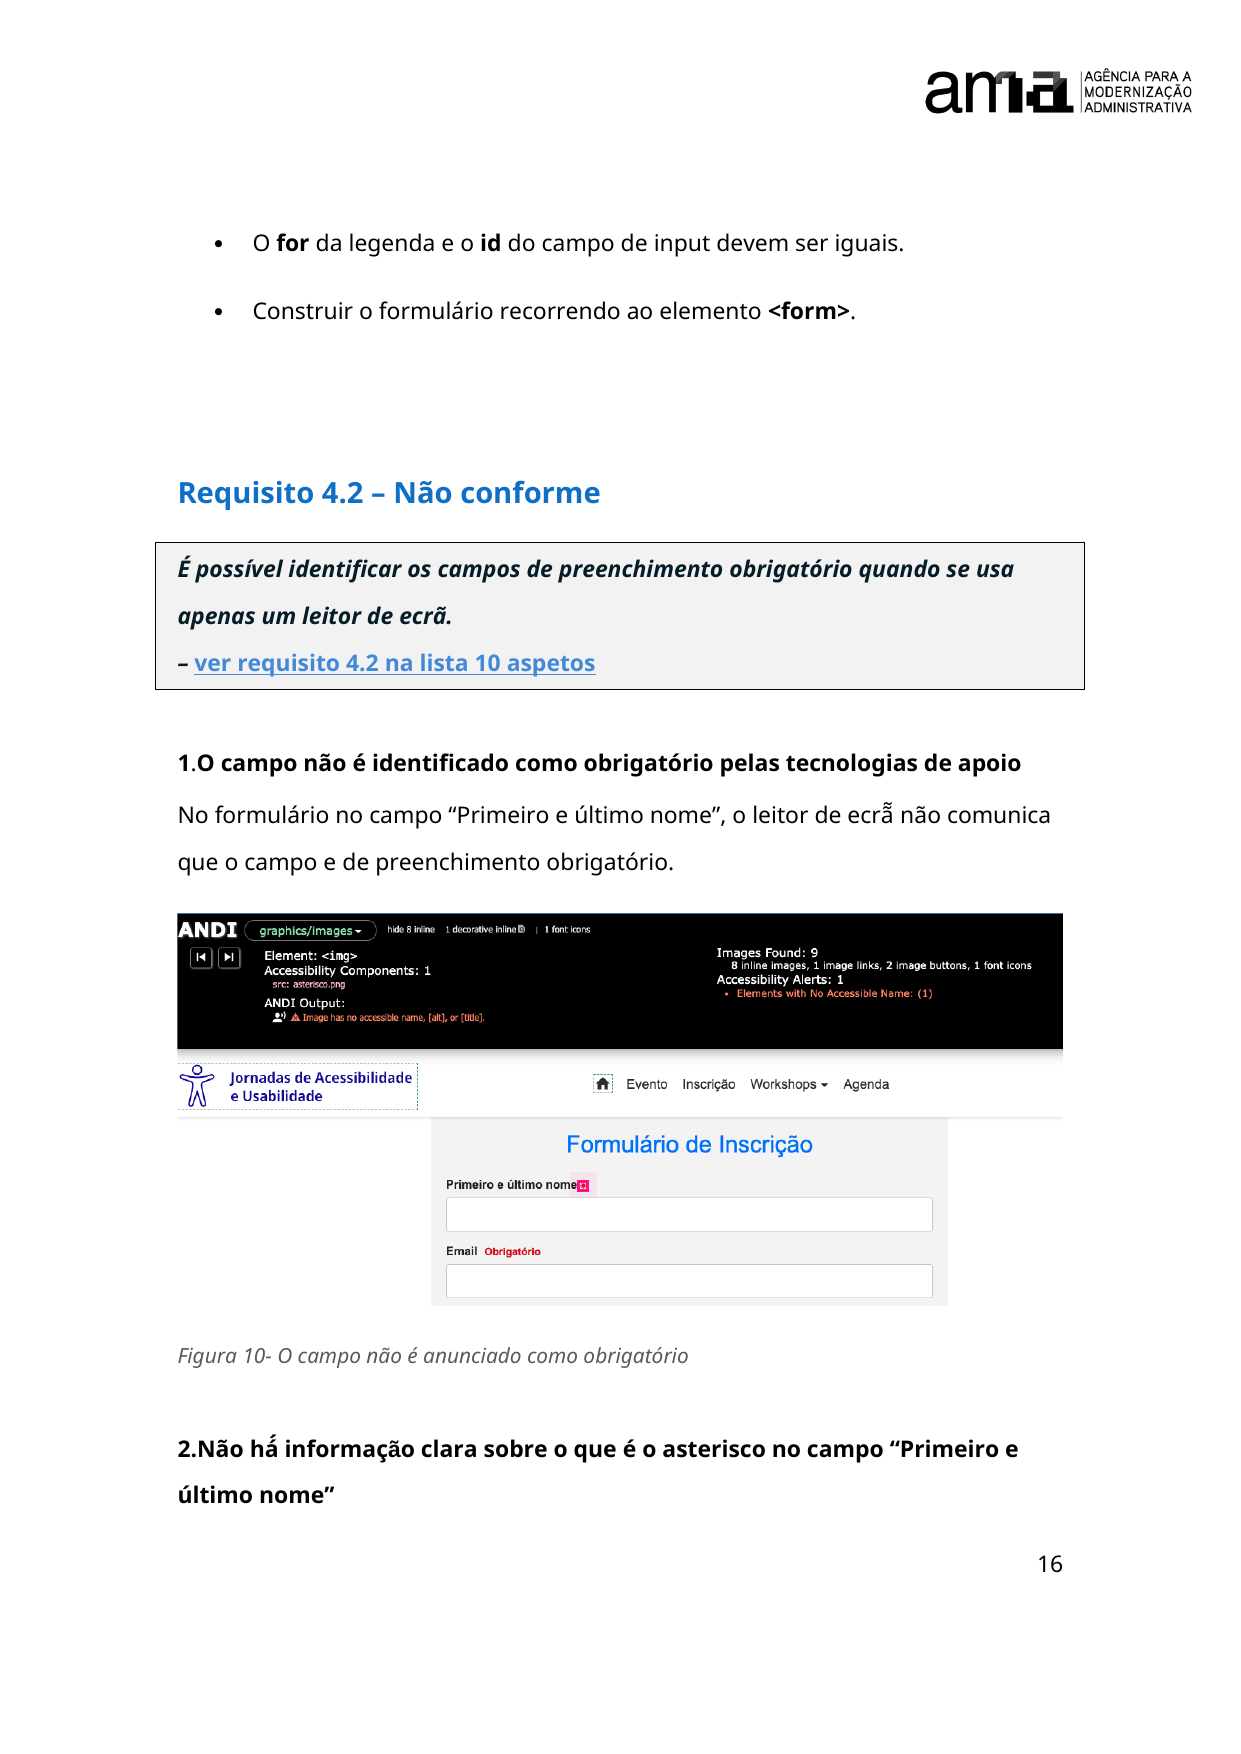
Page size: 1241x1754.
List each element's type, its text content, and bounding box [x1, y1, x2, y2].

text No formulário no campo “Primeiro e último nome”, o leitor de ecrã̃ não comunica que o campo e de preenchimento obrigatório. [177, 799, 1063, 877]
picture [917, 57, 1201, 127]
text Figura 10- O campo não é anunciado como obrigatório [177, 1342, 1063, 1370]
list O for da legenda e o id do campo de input devem ser iguais. [215, 227, 1063, 258]
text 2.Não há́ informação clara sobre o que é o asterisco no campo “Primeiro e último nome” [177, 1432, 1063, 1511]
subtitle Requisito 4.2 – Não conforme [177, 472, 1063, 512]
list Construir o formulário recorrendo ao elemento <form>. [215, 295, 1063, 326]
text É possível identificar os campos de preenchimento obrigatório quando se usa apenas um leitor de ecrã. – ver requisito 4.2 na lista 10 aspetos [156, 543, 1084, 689]
picture [177, 913, 1063, 1306]
text 1.O campo não é identificado como obrigatório pelas tecnologias de apoio [177, 747, 1063, 778]
